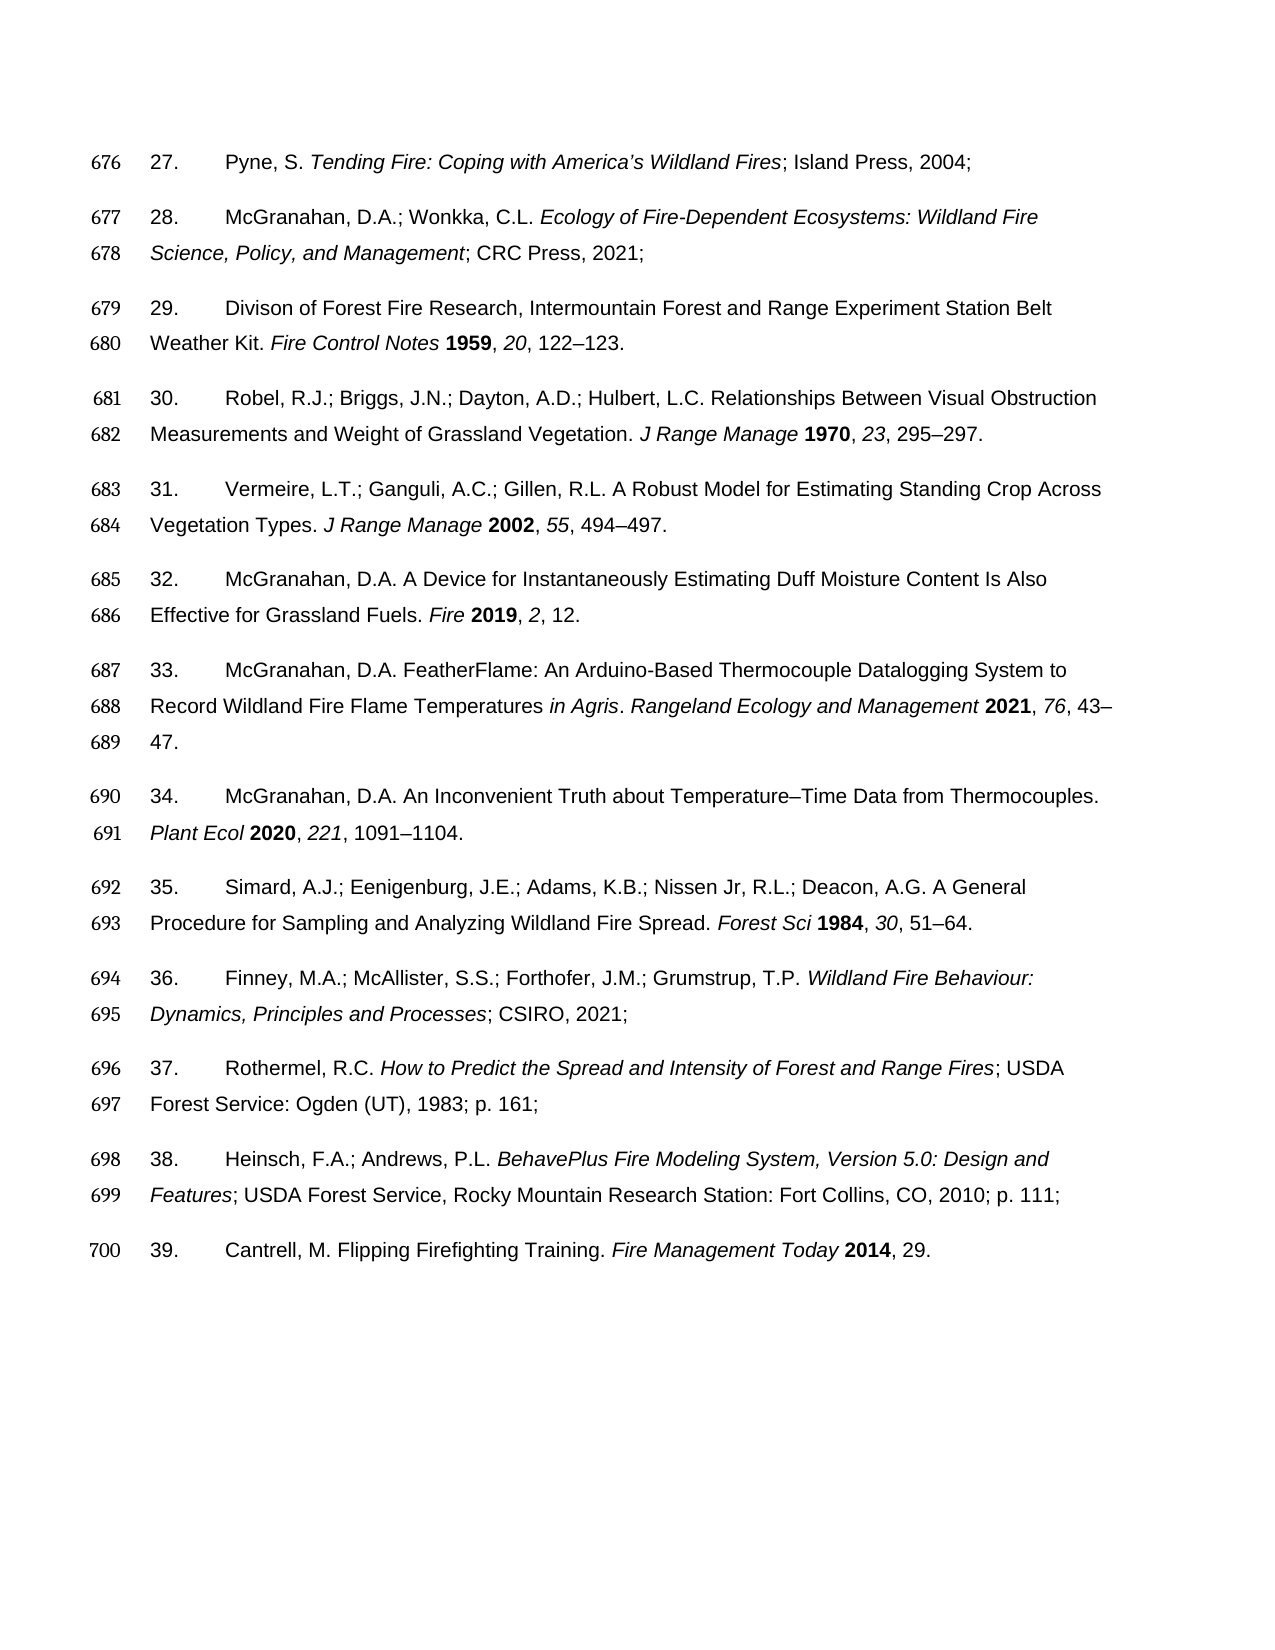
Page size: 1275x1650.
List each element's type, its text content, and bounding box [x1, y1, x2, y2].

text 27. Pyne, S. Tending Fire: Coping with America’s Wildland Fires; Island Press, 2004; [150, 150, 1125, 174]
text 33. McGranahan, D.A. FeatherFlame: An Arduino-Based Thermocouple Datalogging System to Record Wildland Fire Flame Temperatures in Agris. Rangeland Ecology and Management 2021, 76, 43–47. [150, 658, 1125, 754]
text 38. Heinsch, F.A.; Andrews, P.L. BehavePlus Fire Modeling System, Version 5.0: Design and Features; USDA Forest Service, Rocky Mountain Research Station: Fort Collins, CO, 2010; p. 111; [150, 1147, 1125, 1207]
text 36. Finney, M.A.; McAllister, S.S.; Forthofer, J.M.; Grumstrup, T.P. Wildland Fire Behaviour: Dynamics, Principles and Processes; CSIRO, 2021; [150, 966, 1125, 1026]
text 30. Robel, R.J.; Briggs, J.N.; Dayton, A.D.; Hulbert, L.C. Relationships Between Visual Obstruction Measurements and Weight of Grassland Vegetation. J Range Manage 1970, 23, 295–297. [150, 386, 1125, 446]
text 37. Rothermel, R.C. How to Predict the Spread and Intensity of Forest and Range Fires; USDA Forest Service: Ogden (UT), 1983; p. 161; [150, 1056, 1125, 1116]
text 29. Divison of Forest Fire Research, Intermountain Forest and Range Experiment Station Belt Weather Kit. Fire Control Notes 1959, 20, 122–123. [150, 295, 1125, 355]
text 35. Simard, A.J.; Eenigenburg, J.E.; Adams, K.B.; Nissen Jr, R.L.; Deacon, A.G. A General Procedure for Sampling and Analyzing Wildland Fire Spread. Forest Sci 1984, 30, 51–64. [150, 875, 1125, 935]
text 31. Vermeire, L.T.; Ganguli, A.C.; Gillen, R.L. A Robust Model for Estimating Standing Crop Across Vegetation Types. J Range Manage 2002, 55, 494–497. [150, 477, 1125, 536]
text 34. McGranahan, D.A. An Inconvenient Truth about Temperature–Time Data from Thermocouples. Plant Ecol 2020, 221, 1091–1104. [150, 784, 1125, 844]
text 32. McGranahan, D.A. A Device for Instantaneously Estimating Duff Moisture Content Is Also Effective for Grassland Fuels. Fire 2019, 2, 12. [150, 567, 1125, 627]
text 39. Cantrell, M. Flipping Firefighting Training. Fire Management Today 2014, 29. [150, 1237, 1125, 1261]
text 28. McGranahan, D.A.; Wonkka, C.L. Ecology of Fire-Dependent Ecosystems: Wildland Fire Science, Policy, and Management; CRC Press, 2021; [150, 205, 1125, 264]
